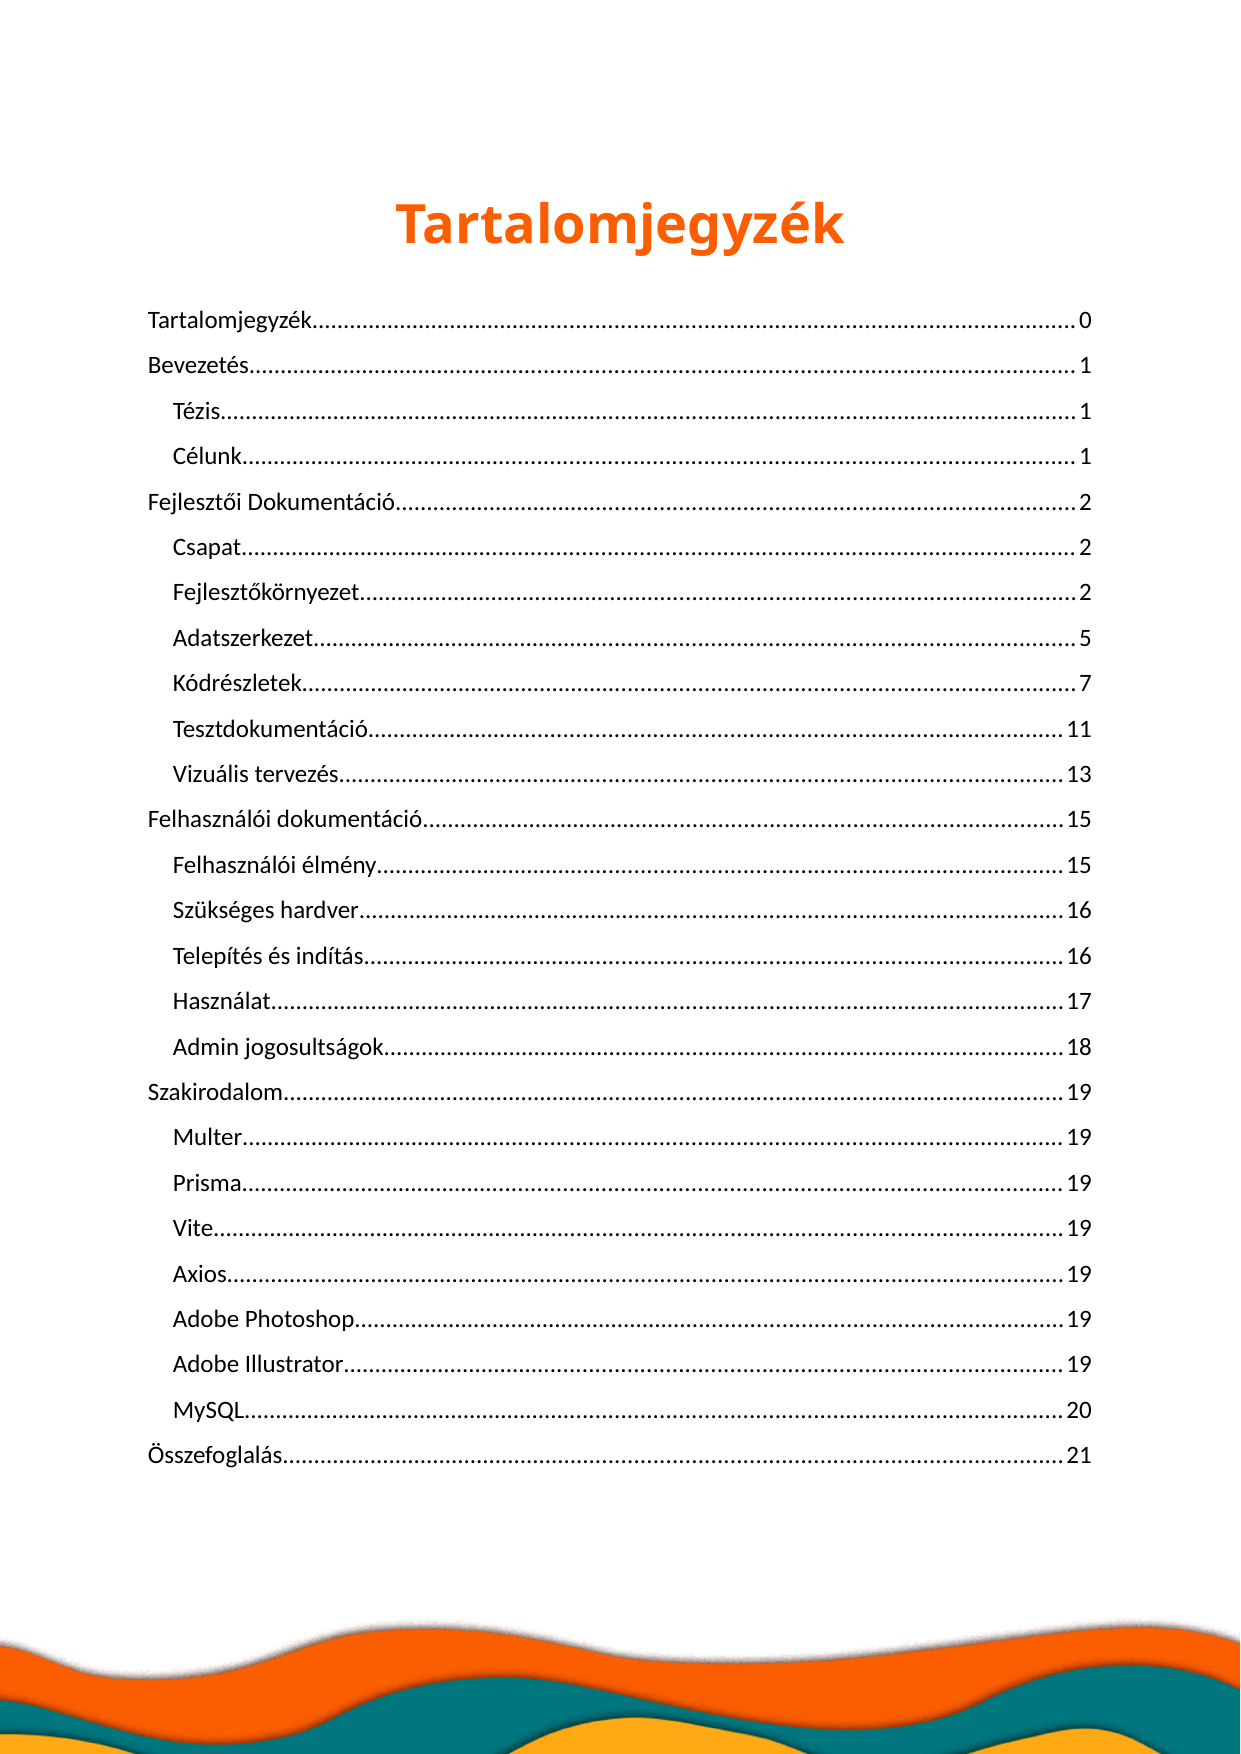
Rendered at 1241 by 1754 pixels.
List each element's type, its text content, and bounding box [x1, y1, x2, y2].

text Szakirodalom 19 [148, 1076, 1093, 1107]
text Adobe Photoshop 19 [173, 1303, 1093, 1334]
text Telepítés és indítás 16 [173, 940, 1093, 970]
subtitle Tartalomjegyzék [148, 185, 1093, 259]
text Felhasználói dokumentáció 15 [148, 804, 1093, 834]
text MySQL 20 [173, 1394, 1093, 1424]
text Célunk 1 [173, 440, 1093, 471]
text Tesztdokumentáció 11 [173, 713, 1093, 743]
text Szükséges hardver 16 [173, 894, 1093, 925]
text Fejlesztőkörnyezet 2 [173, 577, 1093, 607]
text Vite 19 [173, 1212, 1093, 1243]
text Fejlesztői Dokumentáció 2 [148, 486, 1093, 516]
text Csapat 2 [173, 531, 1093, 562]
text Prisma 19 [173, 1167, 1093, 1197]
text Bevezetés 1 [148, 349, 1093, 380]
text Multer 19 [173, 1122, 1093, 1152]
text Axios 19 [173, 1258, 1093, 1288]
text Adatszerkezet 5 [173, 622, 1093, 652]
picture [0, 1561, 1241, 1754]
text Felhasználói élmény 15 [173, 849, 1093, 879]
text Vizuális tervezés 13 [173, 758, 1093, 789]
text Kódrészletek 7 [173, 667, 1093, 698]
text Admin jogosultságok 18 [173, 1031, 1093, 1061]
text Használat 17 [173, 985, 1093, 1016]
text Összefoglalás 21 [148, 1439, 1093, 1470]
text Tartalomjegyzék 0 [148, 304, 1093, 334]
text Tézis 1 [173, 395, 1093, 425]
text Adobe Illustrator 19 [173, 1349, 1093, 1379]
